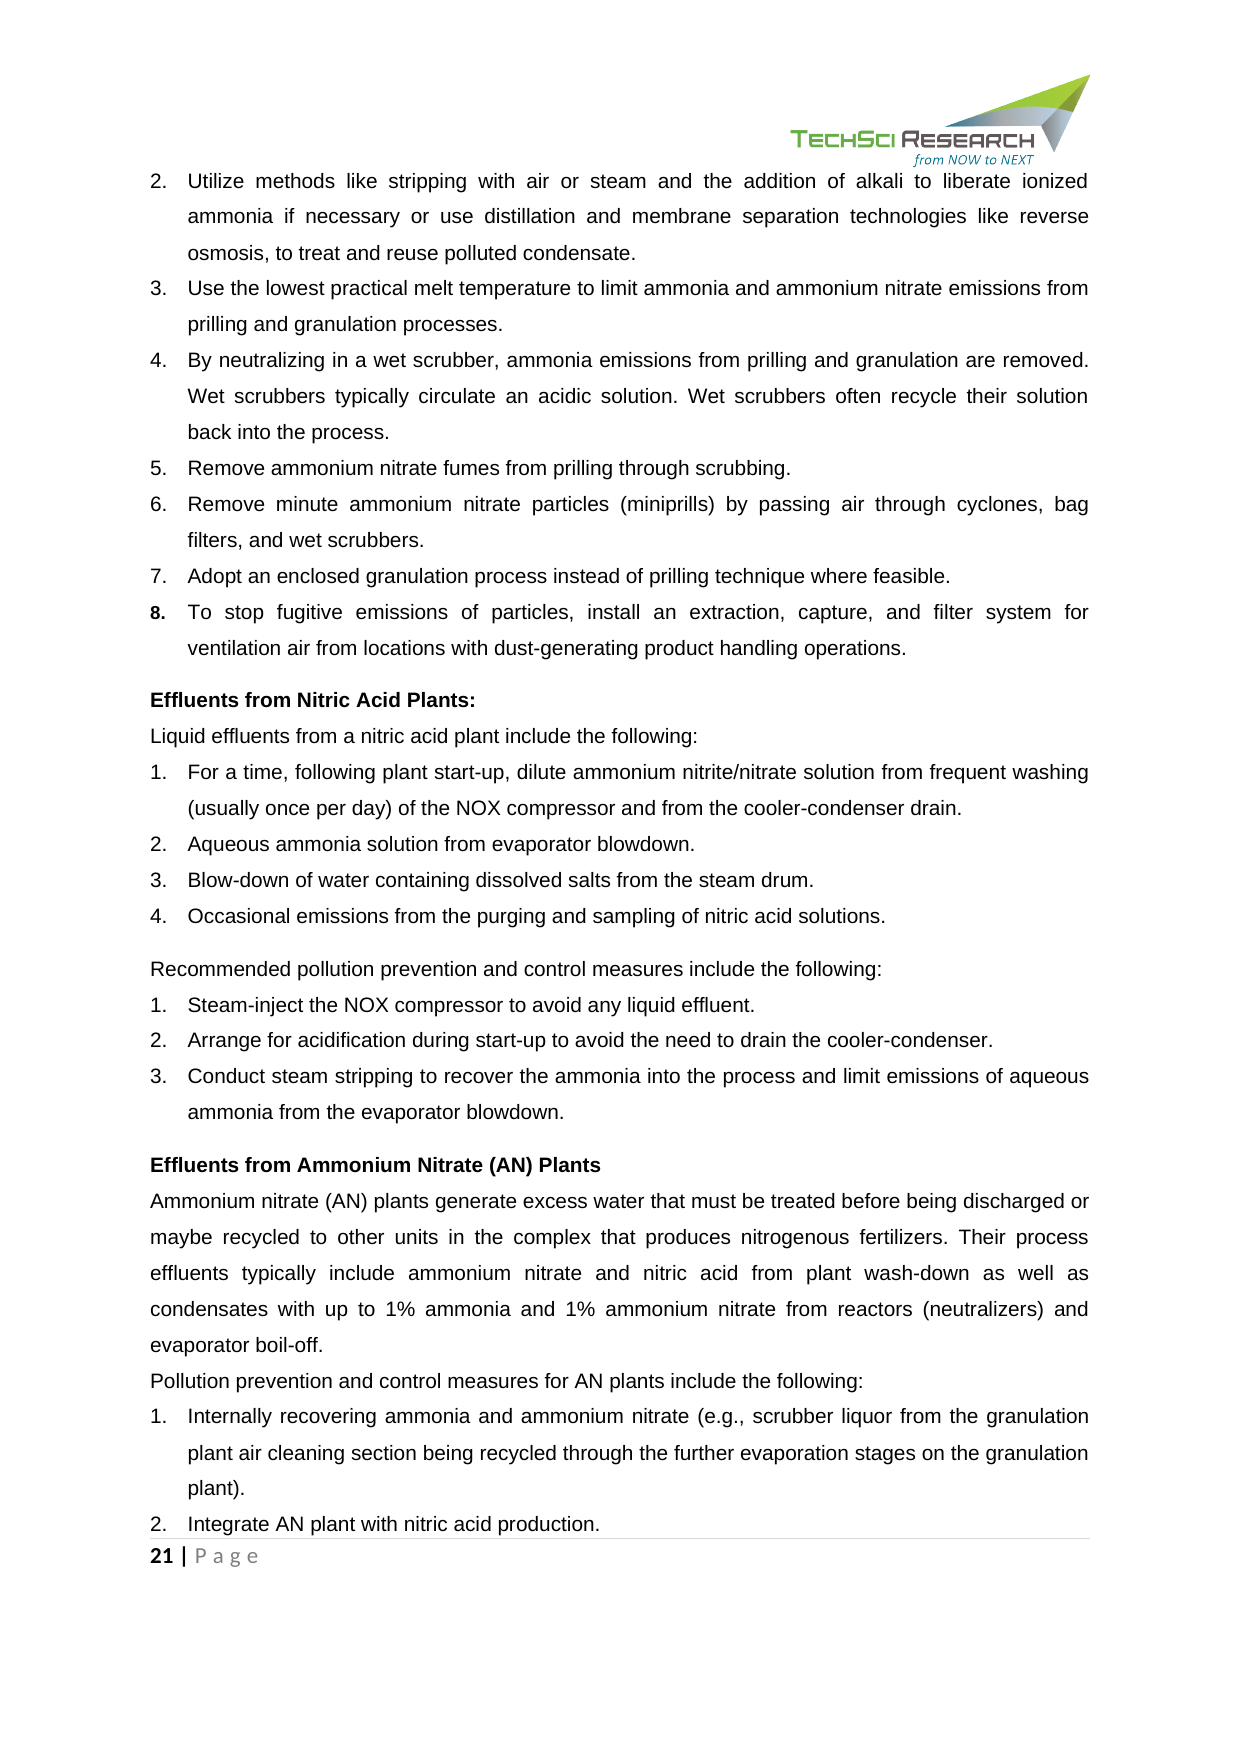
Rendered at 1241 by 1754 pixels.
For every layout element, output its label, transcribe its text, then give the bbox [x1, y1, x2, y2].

list Aqueous ammonia solution from evaporator blowdown. [150, 832, 1090, 856]
list Remove minute ammonium nitrate particles (miniprills) by passing air through cyclones, bag filters, and wet scrubbers. [150, 492, 1090, 552]
list Blow-down of water containing dissolved salts from the steam drum. [150, 868, 1090, 892]
text Liquid effluents from a nitric acid plant include the following: [150, 724, 1090, 748]
list Integrate AN plant with nitric acid production. [150, 1512, 1090, 1536]
list Utilize methods like stripping with air or steam and the addition of alkali to liberate ionized ammonia if necessary or use distillation and membrane separation technologies like reverse osmosis, to treat and reuse polluted condensate. [150, 168, 1090, 264]
list Adopt an enclosed granulation process instead of prilling technique where feasible. [150, 564, 1090, 588]
picture [788, 73, 1091, 169]
list Use the lowest practical melt temperature to limit ammonia and ammonium nitrate emissions from prilling and granulation processes. [150, 276, 1090, 336]
list Internally recovering ammonia and ammonium nitrate (e.g., scrubber liquor from the granulation plant air cleaning section being recycled through the further evaporation stages on the granulation plant). [150, 1404, 1090, 1500]
list Remove ammonium nitrate fumes from prilling through scrubbing. [150, 456, 1090, 480]
text Effluents from Nitric Acid Plants: [150, 688, 1090, 712]
text Effluents from Ammonium Nitrate (AN) Plants [150, 1153, 1090, 1177]
list Arrange for acidification during start-up to avoid the need to drain the cooler-condenser. [150, 1028, 1090, 1052]
list By neutralizing in a wet scrubber, ammonia emissions from prilling and granulation are removed. Wet scrubbers typically circulate an acidic solution. Wet scrubbers often recycle their solution back into the process. [150, 348, 1090, 444]
list To stop fugitive emissions of particles, install an extraction, capture, and filter system for ventilation air from locations with dust-generating product handling operations. [150, 600, 1090, 659]
list For a time, following plant start-up, dilute ammonium nitrite/nitrate solution from frequent washing (usually once per day) of the NOX compressor and from the cooler-condenser drain. [150, 760, 1090, 820]
list Steam-inject the NOX compressor to avoid any liquid effluent. [150, 992, 1090, 1016]
text Ammonium nitrate (AN) plants generate excess water that must be treated before being discharged or maybe recycled to other units in the complex that produces nitrogenous fertilizers. Their process effluents typically include ammonium nitrate and nitric acid from plant wash-down as well as condensates with up to 1% ammonia and 1% ammonium nitrate from reactors (neutralizers) and evaporator boil-off. [150, 1189, 1090, 1356]
list Occasional emissions from the purging and sampling of nitric acid solutions. [150, 904, 1090, 928]
text Recommended pollution prevention and control measures include the following: [150, 956, 1090, 980]
text Pollution prevention and control measures for AN plants include the following: [150, 1368, 1090, 1392]
list Conduct steam stripping to recover the ammonia into the process and limit emissions of aqueous ammonia from the evaporator blowdown. [150, 1064, 1090, 1124]
